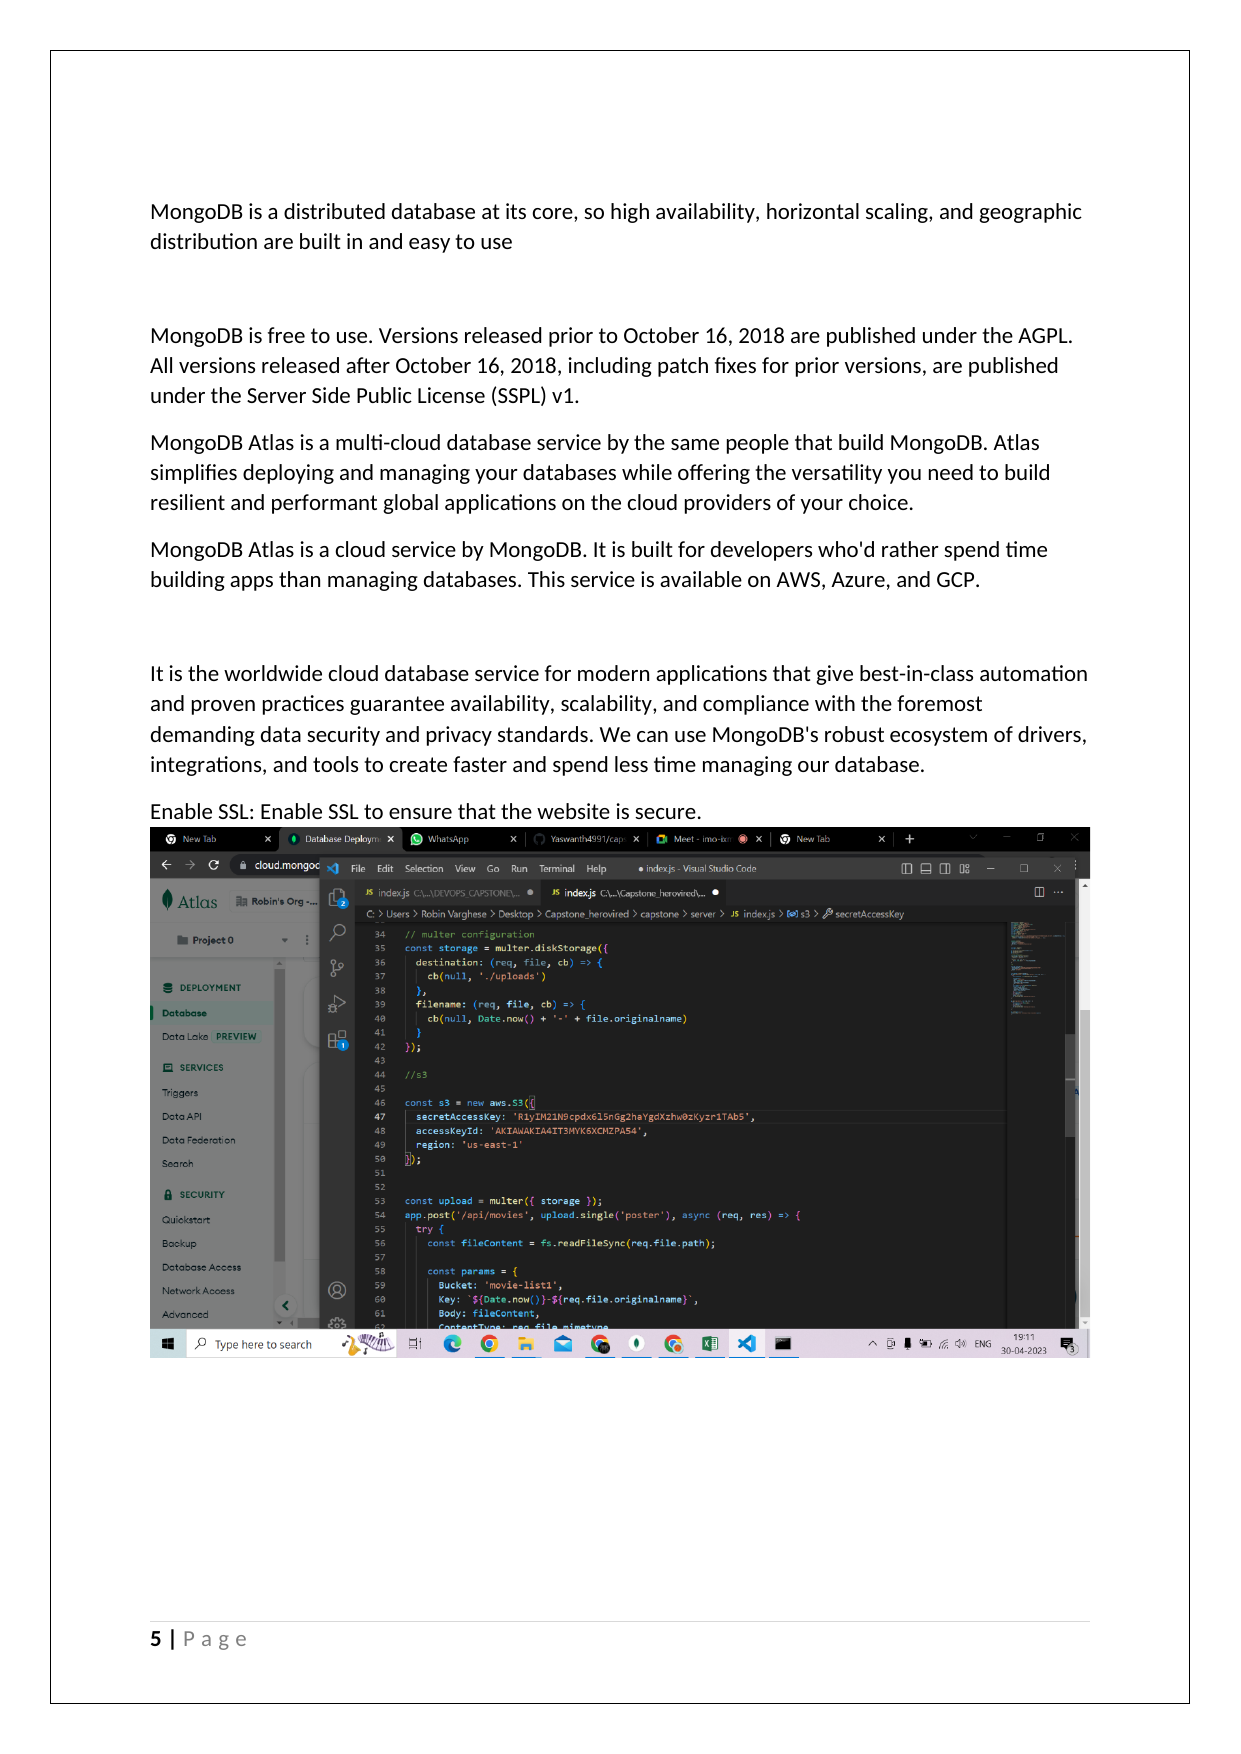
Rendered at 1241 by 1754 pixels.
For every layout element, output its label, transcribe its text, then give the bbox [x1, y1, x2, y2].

text MongoDB Atlas is a cloud service by MongoDB. It is built for developers who'd rather spend time building apps than managing databases. This service is available on AWS, Azure, and GCP. [150, 535, 1090, 594]
text It is the worldwide cloud database service for modern applications that give best-in-class automation and proven practices guarantee availability, scalability, and compliance with the foremost demanding data security and privacy standards. We can use MongoDB's robust ecosystem of drivers, integrations, and tools to create faster and spend less time managing our database. [150, 659, 1090, 778]
text Enable SSL: Enable SSL to ensure that the website is secure. [150, 797, 1090, 827]
text MongoDB Atlas is a multi-cloud database service by the same people that build MongoDB. Atlas simplifies deploying and managing your databases while offering the versatility you need to build resilient and performant global applications on the cloud providers of your choice. [150, 428, 1090, 517]
text MongoDB is a distributed database at its core, so high availability, horizontal scaling, and geographic distribution are built in and easy to use [150, 197, 1090, 255]
text MongoDB is free to use. Versions released prior to October 16, 2018 are published under the AGPL. All versions released after October 16, 2018, including patch fixes for prior versions, are published under the Server Side Public License (SSPL) v1. [150, 321, 1090, 409]
picture [150, 827, 1091, 1358]
